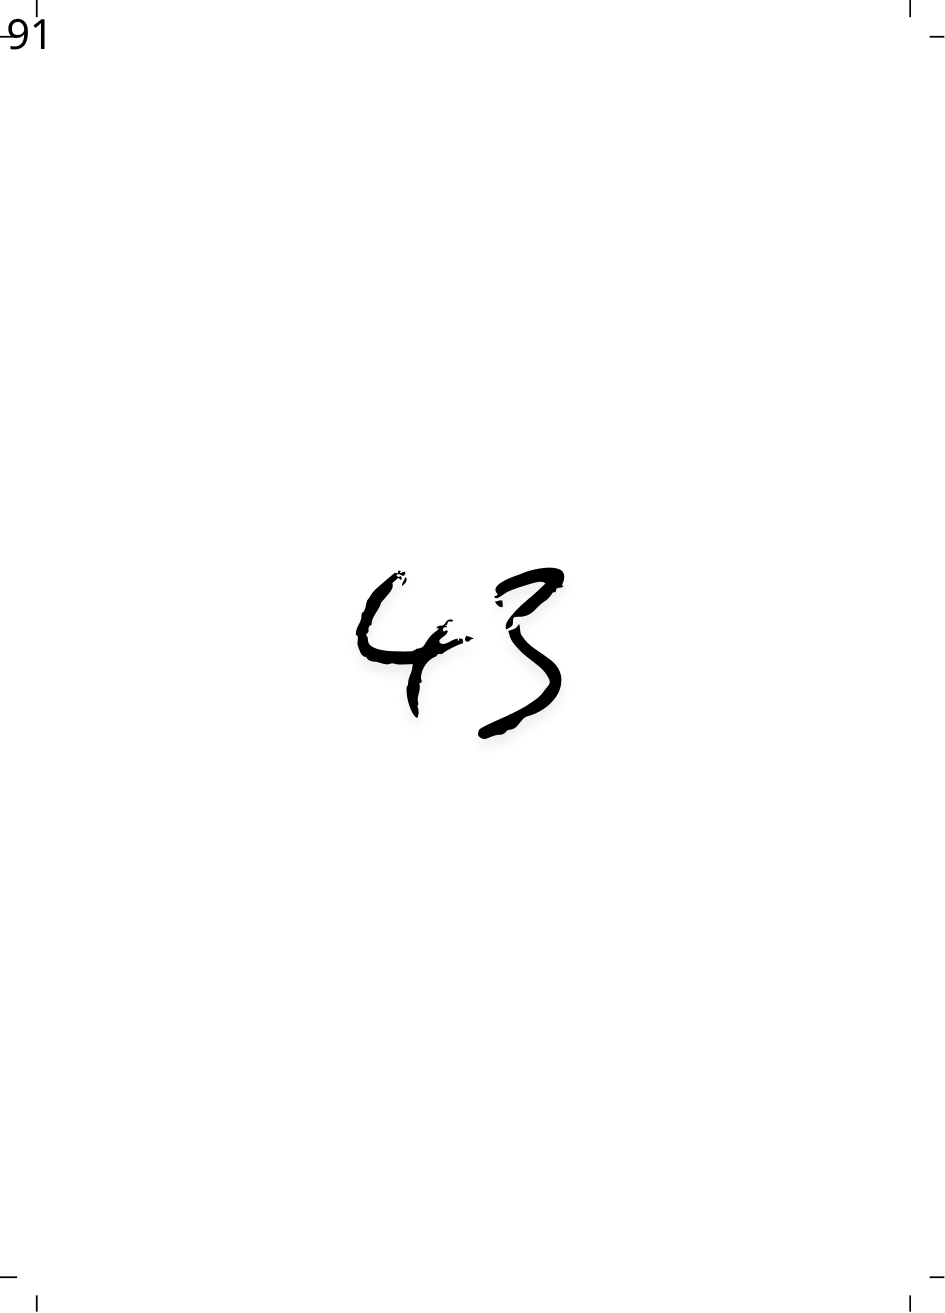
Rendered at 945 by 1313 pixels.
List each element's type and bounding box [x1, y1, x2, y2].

picture [333, 454, 588, 857]
